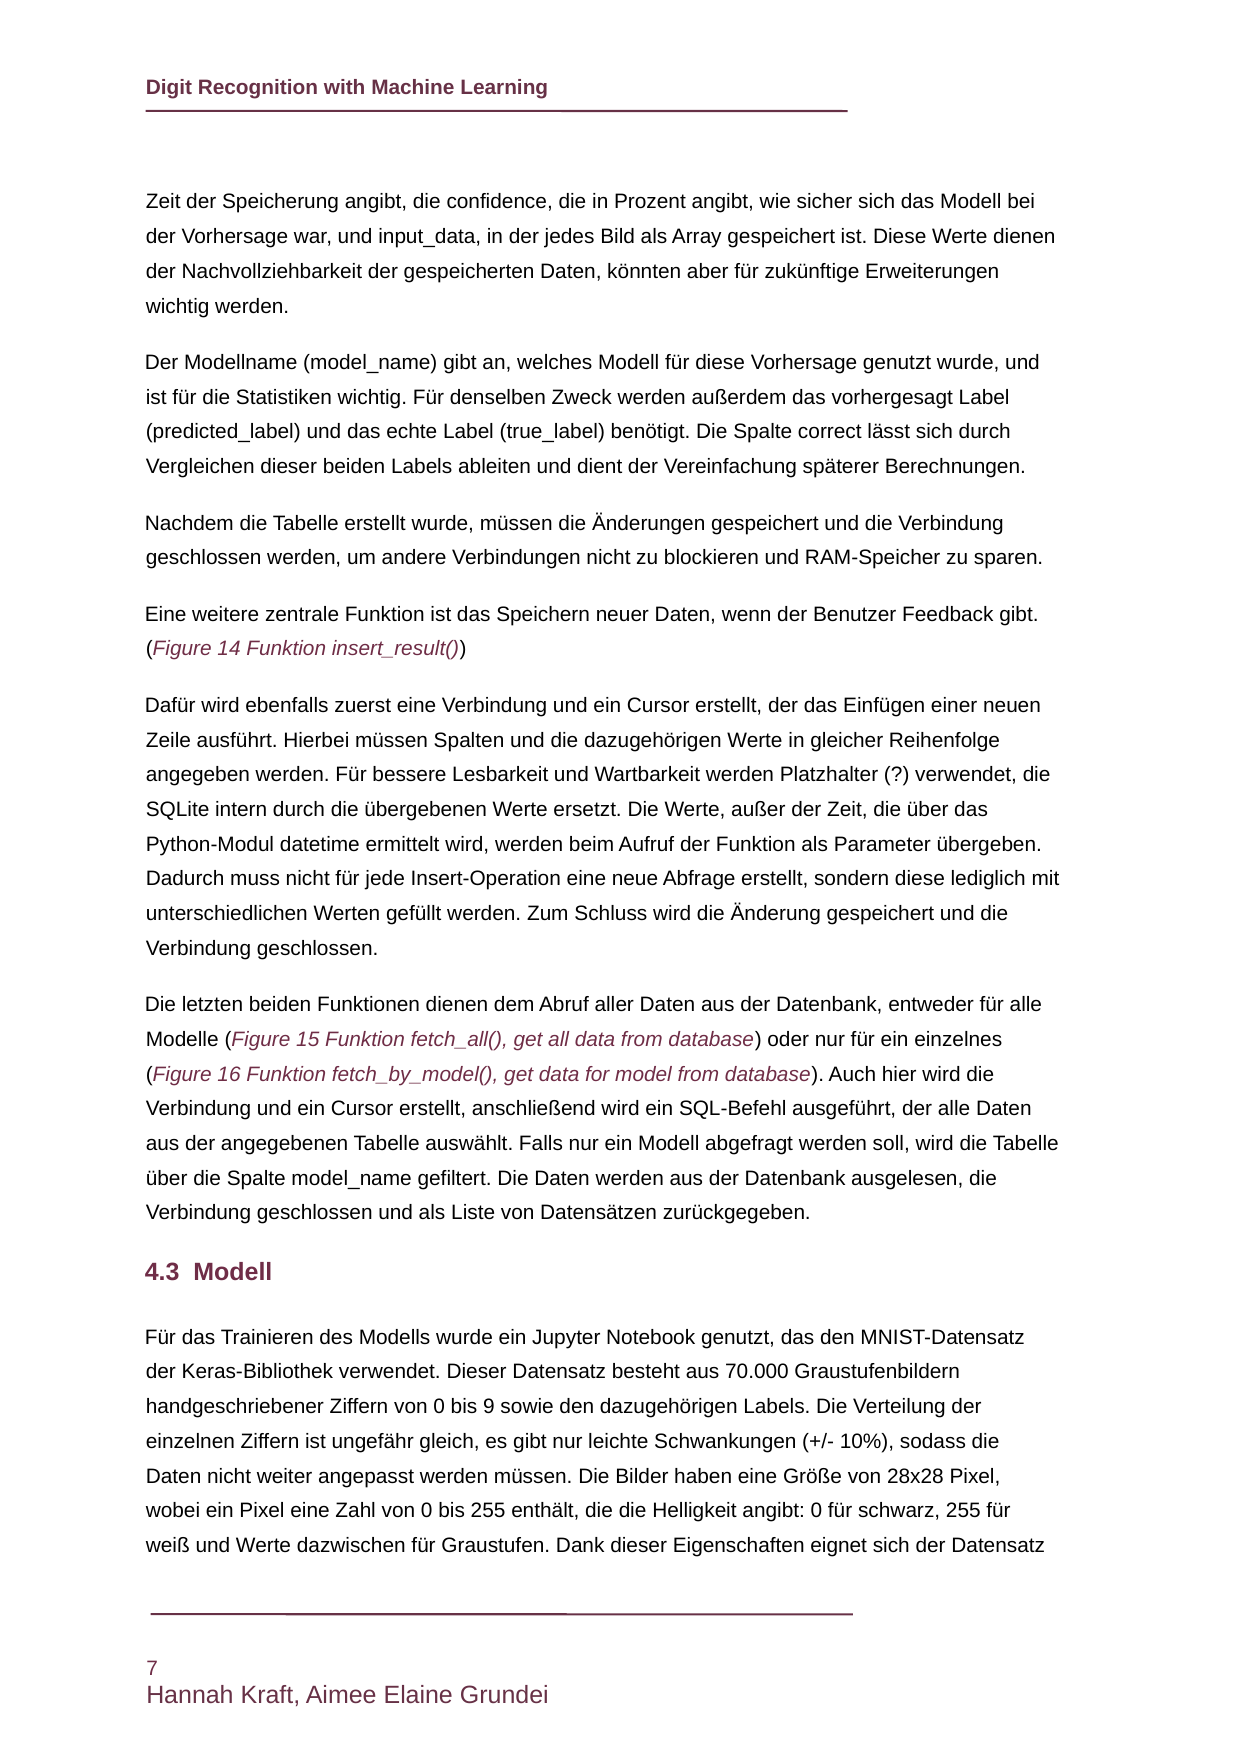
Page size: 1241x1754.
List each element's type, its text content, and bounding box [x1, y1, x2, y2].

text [144, 1325, 1061, 1557]
text Eine weitere zentrale Funktion ist das Speichern neuer Daten, wenn der Benutzer Feedback gibt. (Figure 14 Funktion insert_result()) [144, 602, 1061, 660]
text Nachdem die Tabelle erstellt wurde, müssen die Änderungen gespeichert und die Verbindung geschlossen werden, um andere Verbindungen nicht zu blockieren und RAM-Speicher zu sparen. [144, 510, 1061, 569]
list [146, 189, 1061, 317]
text Dafür wird ebenfalls zuerst eine Verbindung und ein Cursor erstellt, der das Einfügen einer neuen Zeile ausführt. Hierbei müssen Spalten und die dazugehörigen Werte in gleicher Reihenfolge angegeben werden. Für bessere Lesbarkeit und Wartbarkeit werden Platzhalter (?) verwendet, die SQLite intern durch die übergebenen Werte ersetzt. Die Werte, außer der Zeit, die über das Python-Modul datetime ermittelt wird, werden beim Aufruf der Funktion als Parameter übergeben. Dadurch muss nicht für jede Insert-Operation eine neue Abfrage erstellt, sondern diese lediglich mit unterschiedlichen Werten gefüllt werden. Zum Schluss wird die Änderung gespeichert und die Verbindung geschlossen. [144, 693, 1061, 959]
subtitle 4.3 Modell [144, 1257, 1099, 1285]
text Die letzten beiden Funktionen dienen dem Abruf aller Daten aus der Datenbank, entweder für alle Modelle (Figure 15 Funktion fetch_all(), get all data from database) oder nur für ein einzelnes (Figure 16 Funktion fetch_by_model(), get data for model from database). Auch hier wird die Verbindung und ein Cursor erstellt, anschließend wird ein SQL-Befehl ausgeführt, der alle Daten aus der angegebenen Tabelle auswählt. Falls nur ein Modell abgefragt werden soll, wird die Tabelle über die Spalte model_name gefiltert. Die Daten werden aus der Datenbank ausgelesen, die Verbindung geschlossen und als Liste von Datensätzen zurückgegeben. [144, 992, 1061, 1224]
text Der Modellname (model_name) gibt an, welches Modell für diese Vorhersage genutzt wurde, und ist für die Statistiken wichtig. Für denselben Zweck werden außerdem das vorhergesagt Label (predicted_label) und das echte Label (true_label) benötigt. Die Spalte correct lässt sich durch Vergleichen dieser beiden Labels ableiten und dient der Vereinfachung späterer Berechnungen. [144, 350, 1061, 478]
